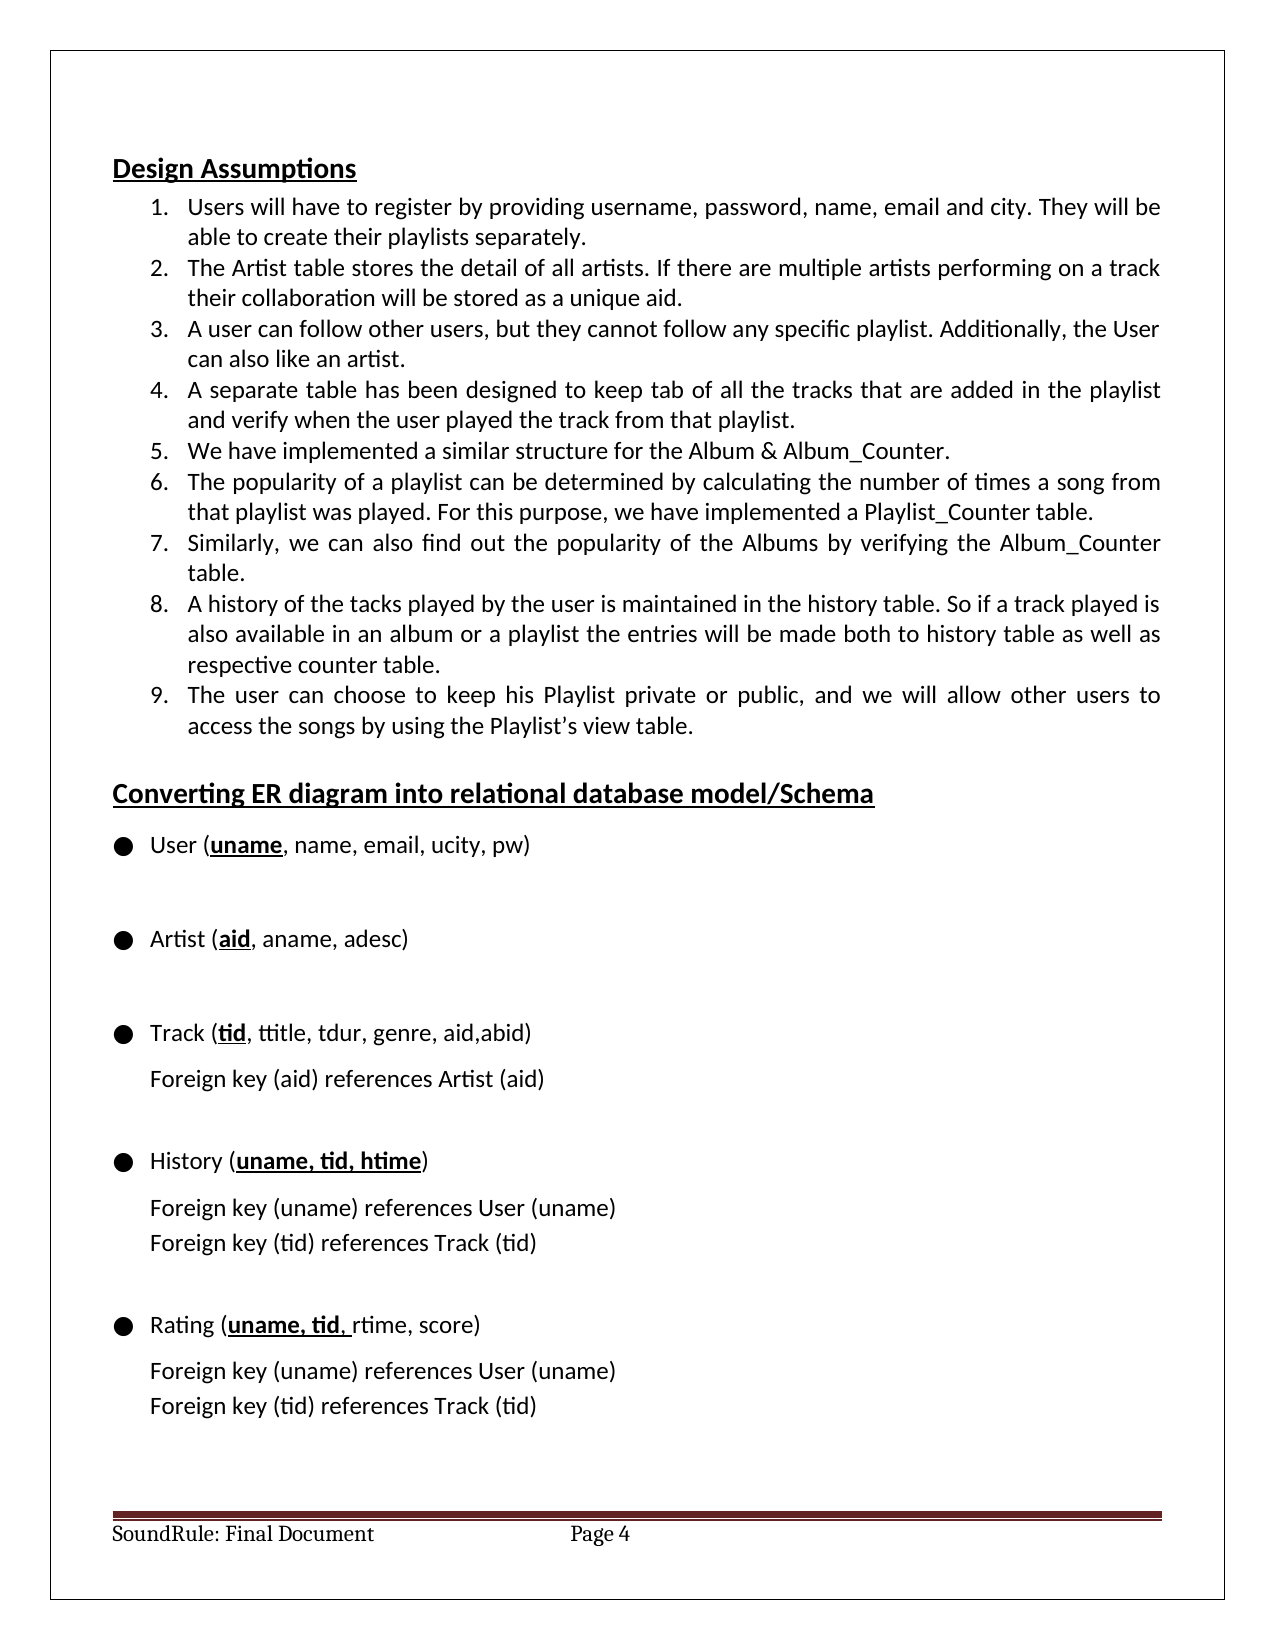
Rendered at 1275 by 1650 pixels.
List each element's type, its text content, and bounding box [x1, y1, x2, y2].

text Foreign key (uname) references User (uname) [150, 1356, 1162, 1386]
list A user can follow other users, but they cannot follow any specific playlist. Additionally, the User can also like an artist. [150, 313, 1162, 374]
text Foreign key (tid) references Track (tid) [150, 1391, 1162, 1421]
list A history of the tacks played by the user is maintained in the history table. So if a track played is also available in an album or a playlist the entries will be made both to history table as well as respective counter table. [150, 588, 1162, 679]
list History (uname, tid, htime) [112, 1133, 1162, 1184]
list A separate table has been designed to keep tab of all the tracks that are added in the playlist and verify when the user played the track from that playlist. [150, 374, 1162, 435]
list The user can choose to keep his Playlist private or public, and we will allow other users to access the songs by using the Playlist’s view table. [150, 679, 1162, 740]
list Users will have to register by providing username, password, name, email and city. They will be able to create their playlists separately. [150, 191, 1162, 252]
list Artist (aid, aname, adesc) [112, 910, 1162, 961]
list Track (tid, ttitle, tdur, genre, aid,abid) [112, 1004, 1162, 1055]
text Foreign key (uname) references User (uname) [150, 1192, 1162, 1222]
text Converting ER diagram into relational database model/Schema [112, 775, 1162, 811]
text Design Assumptions [112, 150, 1162, 186]
list We have implemented a similar structure for the Album & Album_Counter. [150, 435, 1162, 466]
list Rating (uname, tid, rtime, score) [112, 1297, 1162, 1348]
text Foreign key (tid) references Track (tid) [150, 1227, 1162, 1257]
list User (uname, name, email, ucity, pw) [112, 816, 1162, 867]
list The popularity of a playlist can be determined by calculating the number of times a song from that playlist was played. For this purpose, we have implemented a Playlist_Counter table. [150, 466, 1162, 527]
list Similarly, we can also find out the popularity of the Albums by verifying the Album_Counter table. [150, 527, 1162, 588]
list The Artist table stores the detail of all artists. If there are multiple artists performing on a track their collaboration will be stored as a unique aid. [150, 252, 1162, 313]
text Foreign key (aid) references Artist (aid) [150, 1063, 1162, 1093]
